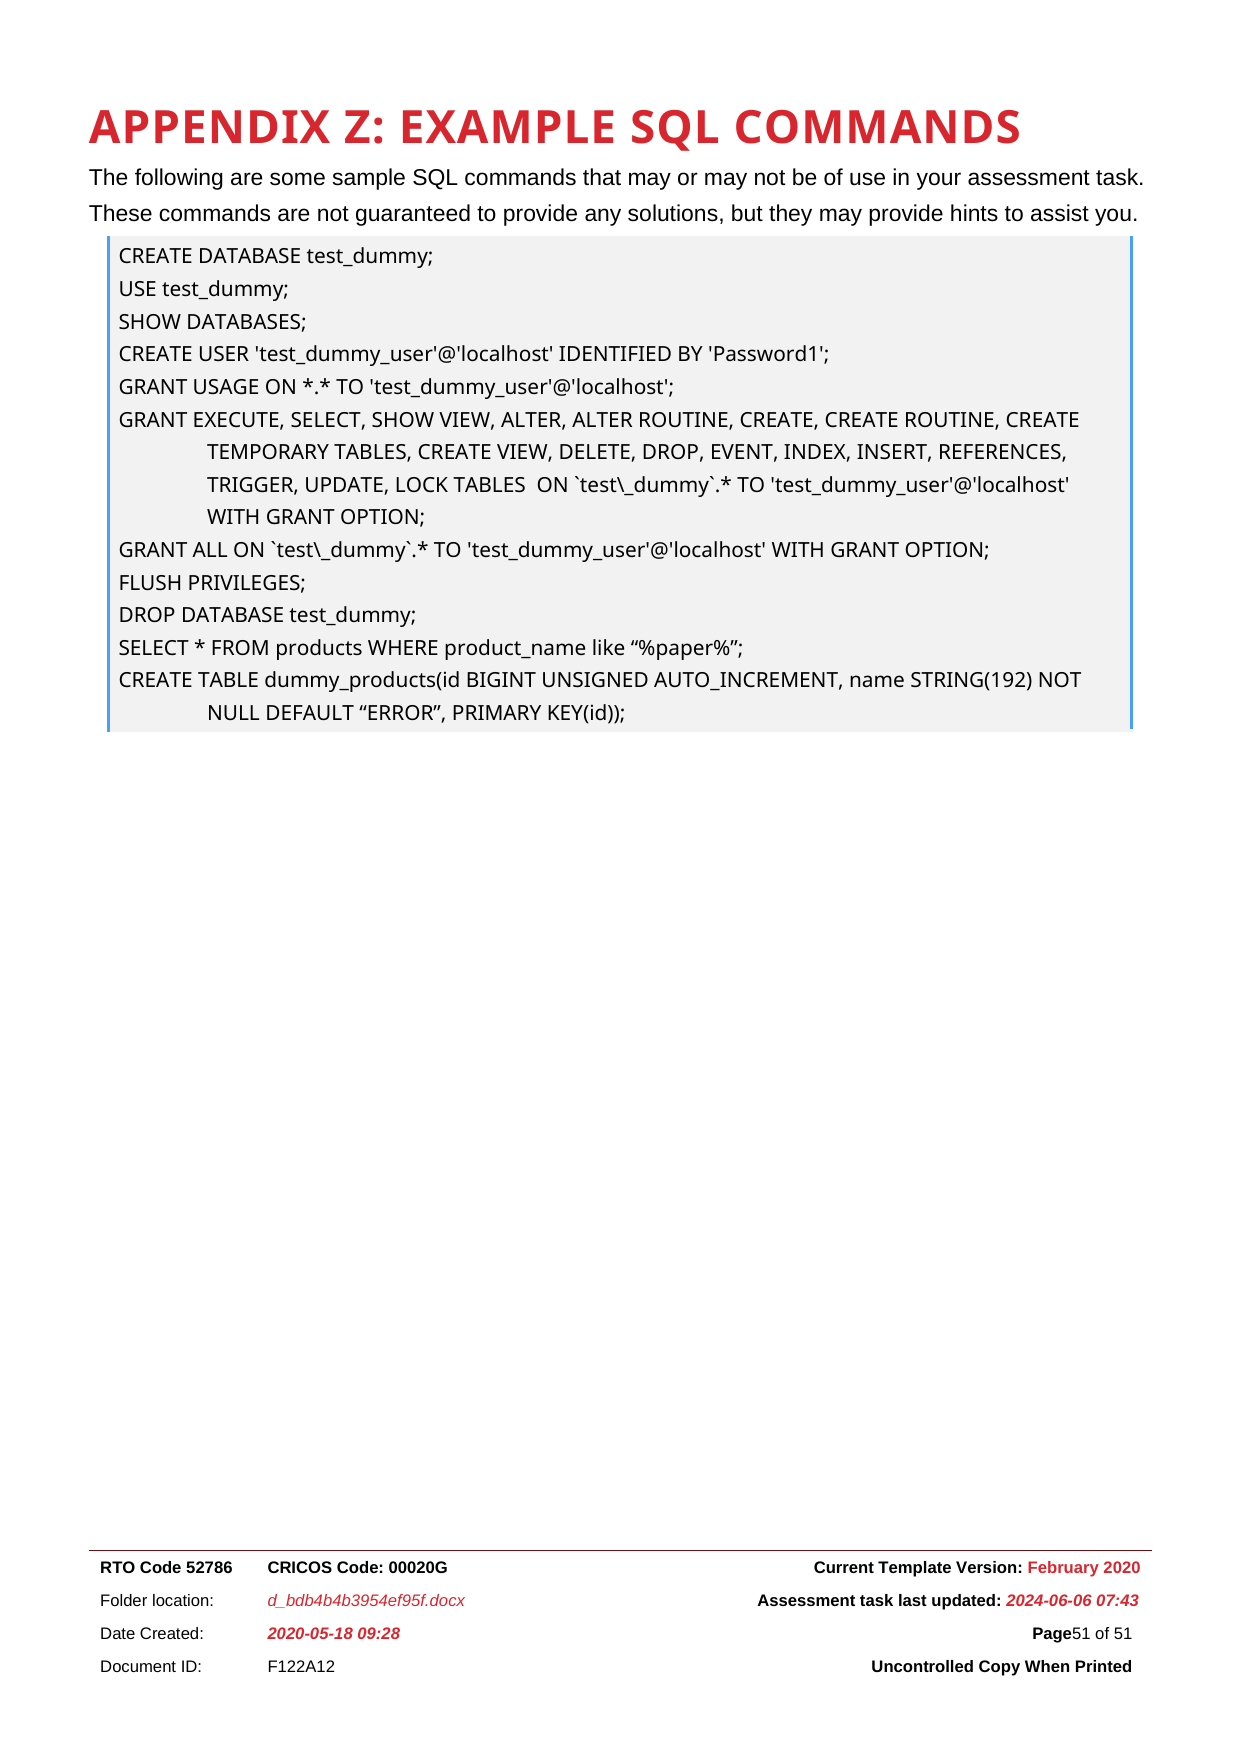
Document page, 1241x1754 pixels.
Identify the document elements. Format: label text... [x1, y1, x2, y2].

text USE test_dummy; [110, 269, 1130, 302]
text GRANT ALL ON `test\_dummy`.* TO 'test_dummy_user'@'localhost' WITH GRANT OPTION; [110, 530, 1130, 562]
text SHOW DATABASES; [110, 302, 1130, 334]
text SELECT * FROM products WHERE product_name like “%paper%”; [110, 628, 1130, 660]
text FLUSH PRIVILEGES; [110, 562, 1130, 595]
text GRANT EXECUTE, SELECT, SHOW VIEW, ALTER, ALTER ROUTINE, CREATE, CREATE ROUTINE, CREATE TEMPORARY TABLES, CREATE VIEW, DELETE, DROP, EVENT, INDEX, INSERT, REFERENCES, TRIGGER, UPDATE, LOCK TABLES ON `test\_dummy`.* TO 'test_dummy_user'@'localhost' WITH GRANT OPTION; [110, 399, 1130, 530]
text CREATE TABLE dummy_products(id BIGINT UNSIGNED AUTO_INCREMENT, name STRING(192) NOT NULL DEFAULT “ERROR”, PRIMARY KEY(id)); [110, 660, 1130, 729]
subtitle Appendix Z: Example SQL Commands [89, 95, 1152, 157]
text CREATE DATABASE test_dummy; [110, 240, 1130, 269]
text GRANT USAGE ON *.* TO 'test_dummy_user'@'localhost'; [110, 367, 1130, 399]
text These commands are not guaranteed to provide any solutions, but they may provide hints to assist you. [89, 200, 1152, 226]
text CREATE USER 'test_dummy_user'@'localhost' IDENTIFIED BY 'Password1'; [110, 334, 1130, 367]
text DROP DATABASE test_dummy; [110, 595, 1130, 628]
text The following are some sample SQL commands that may or may not be of use in your assessment task. [89, 163, 1152, 190]
